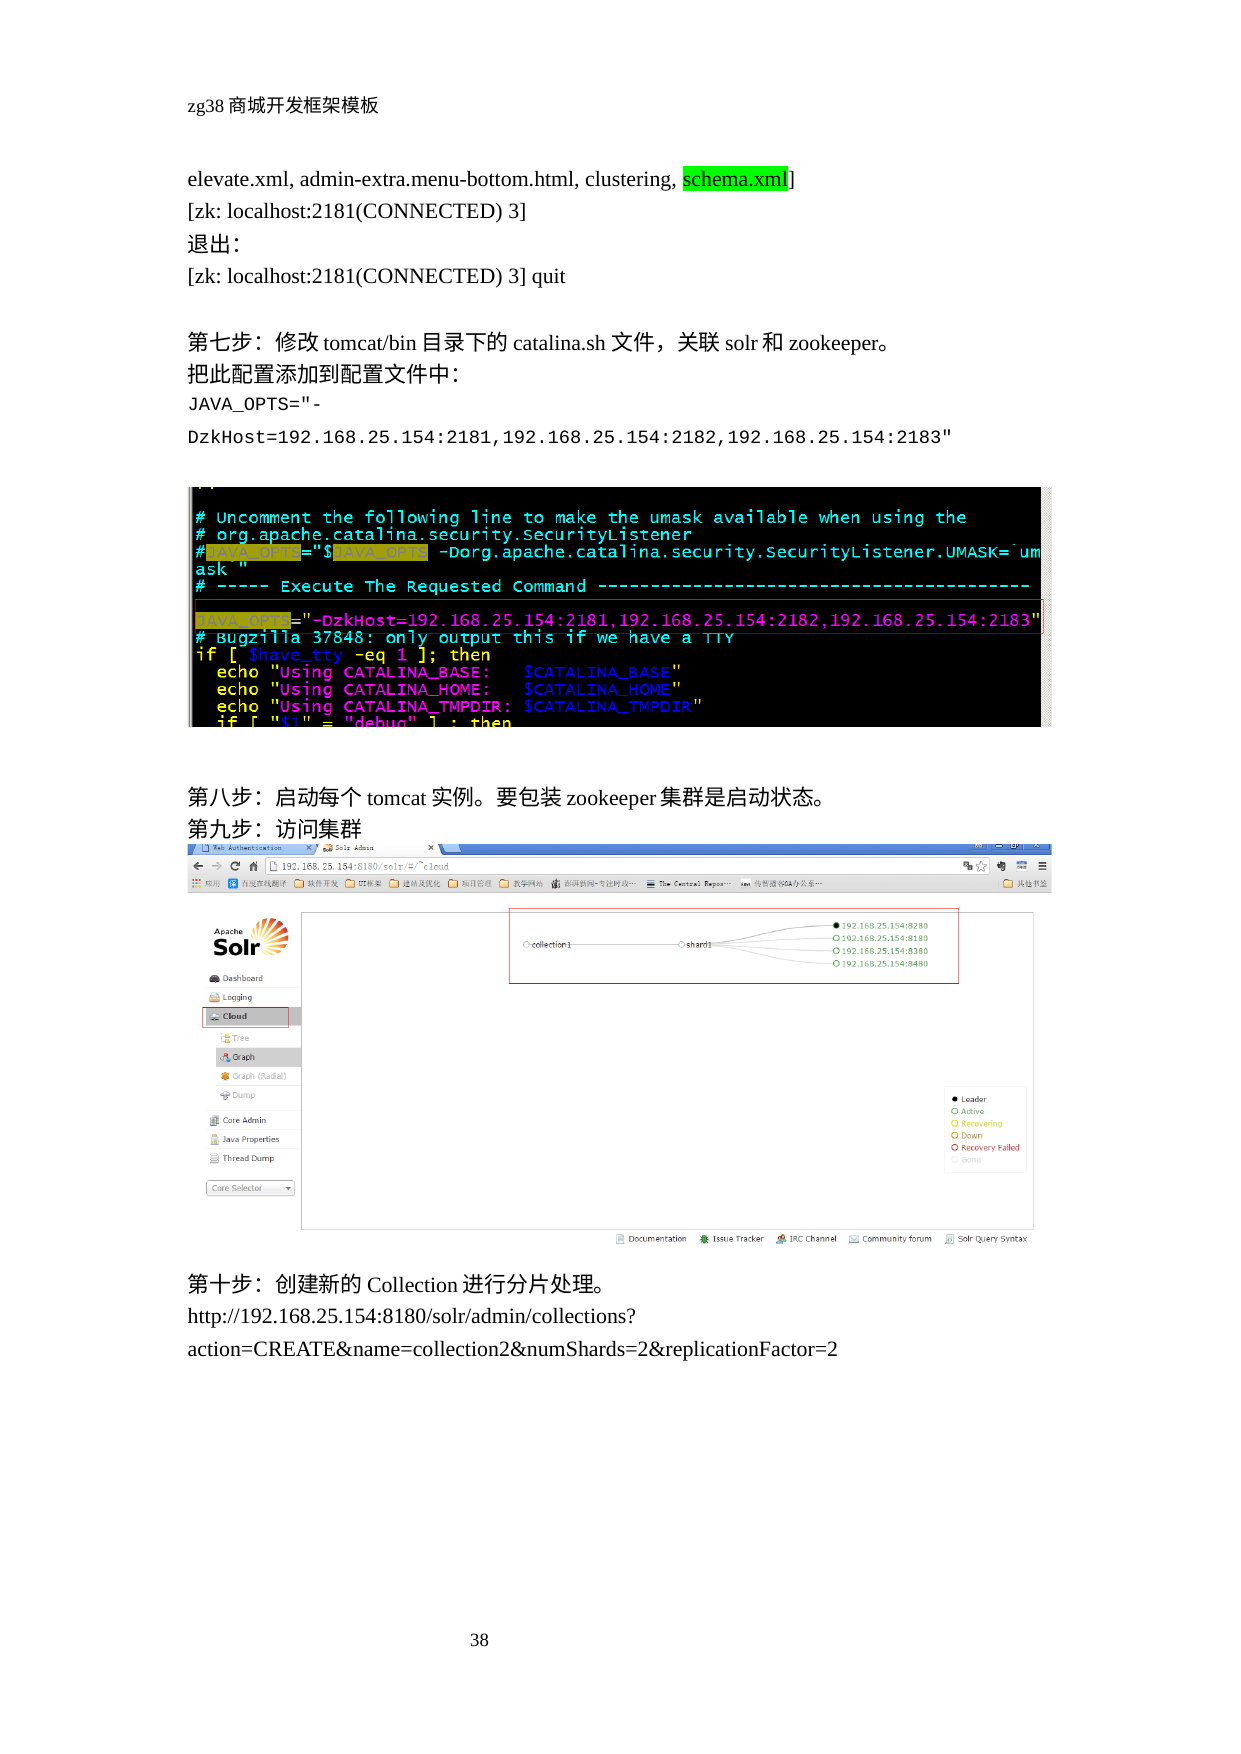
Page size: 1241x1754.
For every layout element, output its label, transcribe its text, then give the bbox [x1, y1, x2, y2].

text 第十步：创建新的Collection进行分片处理。 [187, 1267, 1053, 1299]
text 第八步：启动每个tomcat实例。要包装zookeeper集群是启动状态。 [187, 779, 1053, 812]
text 第七步：修改tomcat/bin目录下的catalina.sh 文件，关联solr和zookeeper。 [187, 324, 1053, 357]
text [187, 162, 1053, 194]
picture [187, 487, 1052, 727]
picture [187, 844, 1052, 1261]
text http://192.168.25.154:8180/solr/admin/collections?action=CREATE&name=collection2&numShards=2&replicationFactor=2 [187, 1299, 1053, 1364]
text 把此配置添加到配置文件中： [187, 357, 1053, 389]
text [zk: localhost:2181(CONNECTED) 3] quit [187, 259, 1053, 292]
text 第九步：访问集群 [187, 812, 1053, 844]
text [zk: localhost:2181(CONNECTED) 3] [187, 194, 1053, 227]
text 退出： [187, 227, 1053, 259]
text JAVA_OPTS="-DzkHost=192.168.25.154:2181,192.168.25.154:2182,192.168.25.154:2183" [187, 389, 1053, 454]
